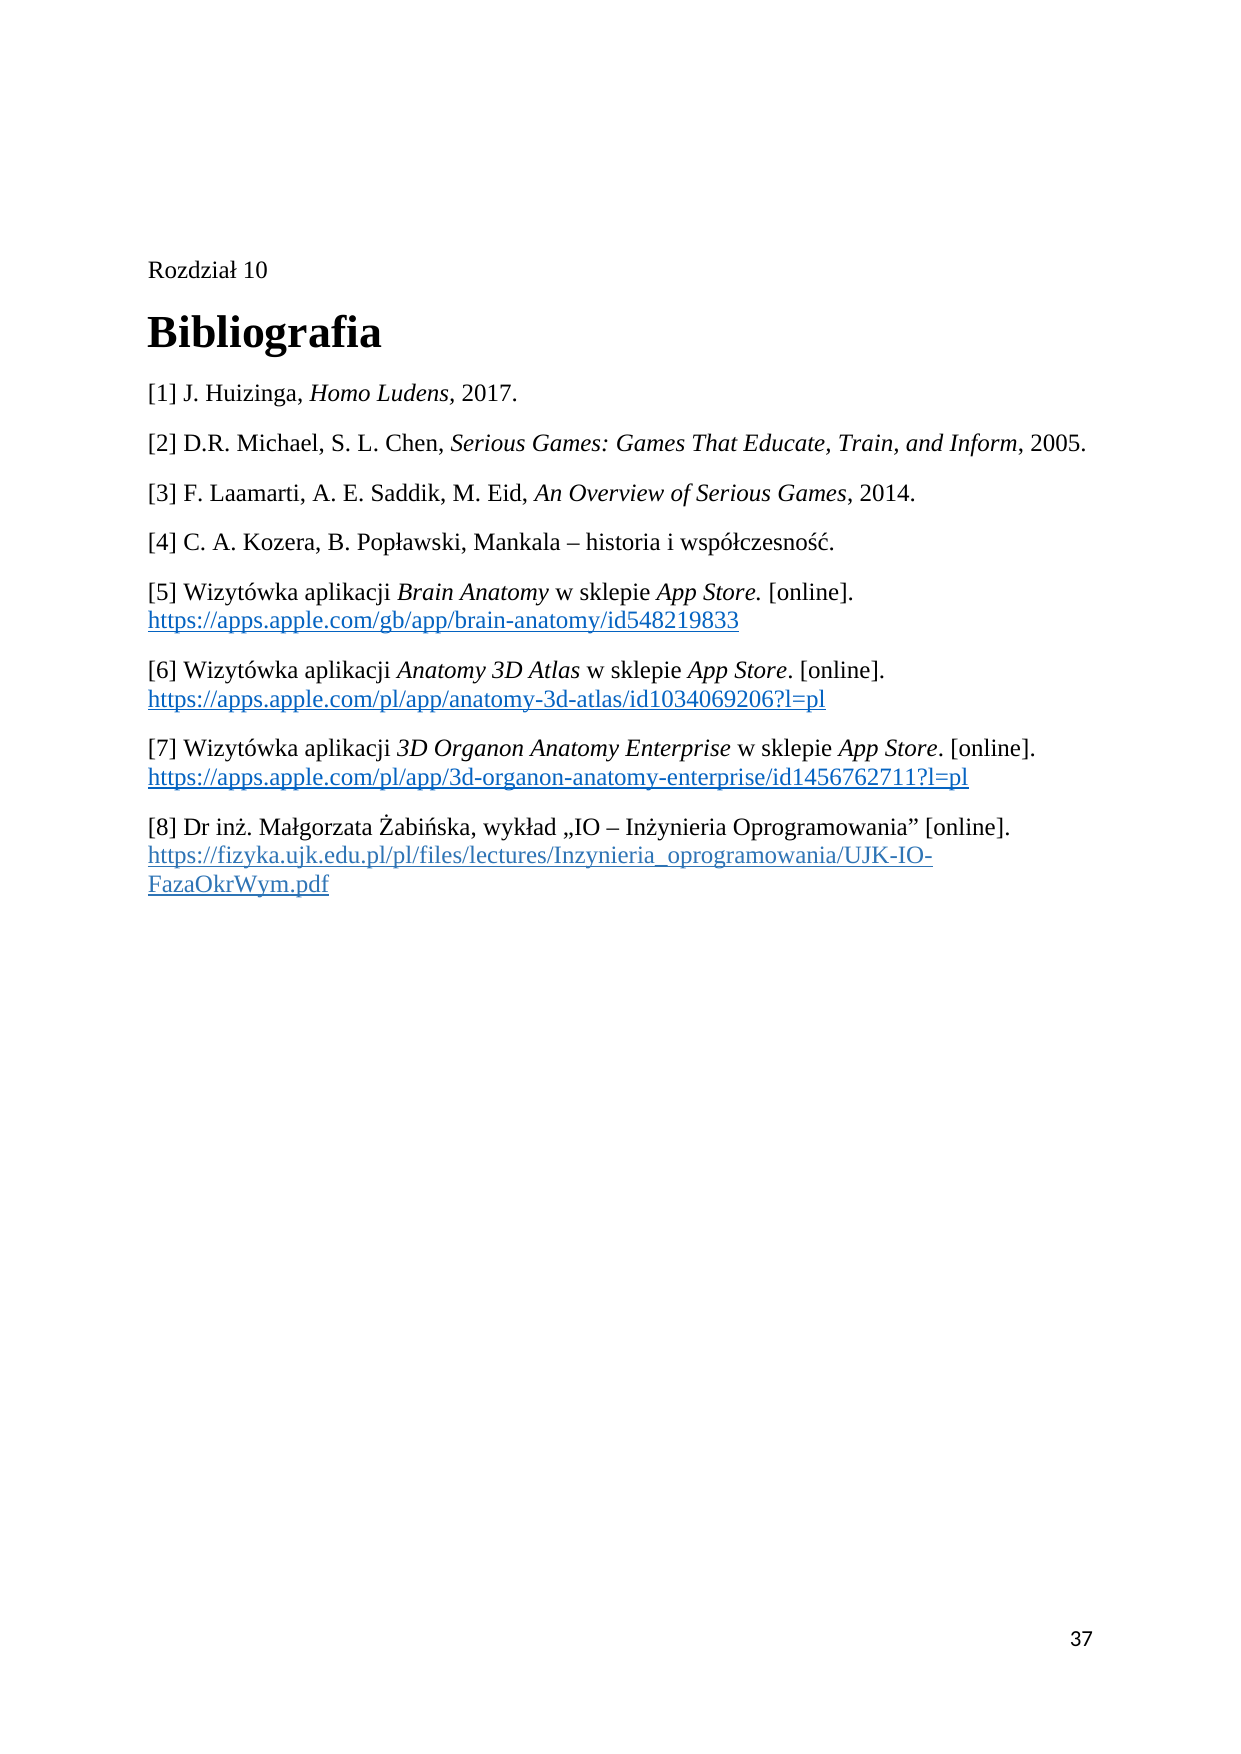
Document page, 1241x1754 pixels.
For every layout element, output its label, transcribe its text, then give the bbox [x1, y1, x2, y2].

text [7] Wizytówka aplikacji 3D Organon Anatomy Enterprise w sklepie App Store. [online]. https://apps.apple.com/pl/app/3d-organon-anatomy-enterprise/id1456762711?l=pl [148, 733, 1093, 791]
text [3] F. Laamarti, A. E. Saddik, M. Eid, An Overview of Serious Games, 2014. [148, 478, 1093, 506]
text [5] Wizytówka aplikacji Brain Anatomy w sklepie App Store. [online]. https://apps.apple.com/gb/app/brain-anatomy/id548219833 [148, 577, 1093, 634]
text [1] J. Huizinga, Homo Ludens, 2017. [148, 378, 1093, 407]
text [2] D.R. Michael, S. L. Chen, Serious Games: Games That Educate, Train, and Inform, 2005. [148, 428, 1093, 457]
text [6] Wizytówka aplikacji Anatomy 3D Atlas w sklepie App Store. [online]. https://apps.apple.com/pl/app/anatomy-3d-atlas/id1034069206?l=pl [148, 655, 1093, 713]
text [8] Dr inż. Małgorzata Żabińska, wykład „IO – Inżynieria Oprogramowania” [online]. https://fizyka.ujk.edu.pl/pl/files/lectures/Inzynieria_oprogramowania/UJK-IO-FazaOkrWym.pdf [148, 812, 1093, 898]
text [4] C. A. Kozera, B. Popławski, Mankala – historia i współczesność. [148, 527, 1093, 556]
text Rozdział 10 [148, 255, 1093, 284]
text Bibliografia [148, 305, 1093, 358]
